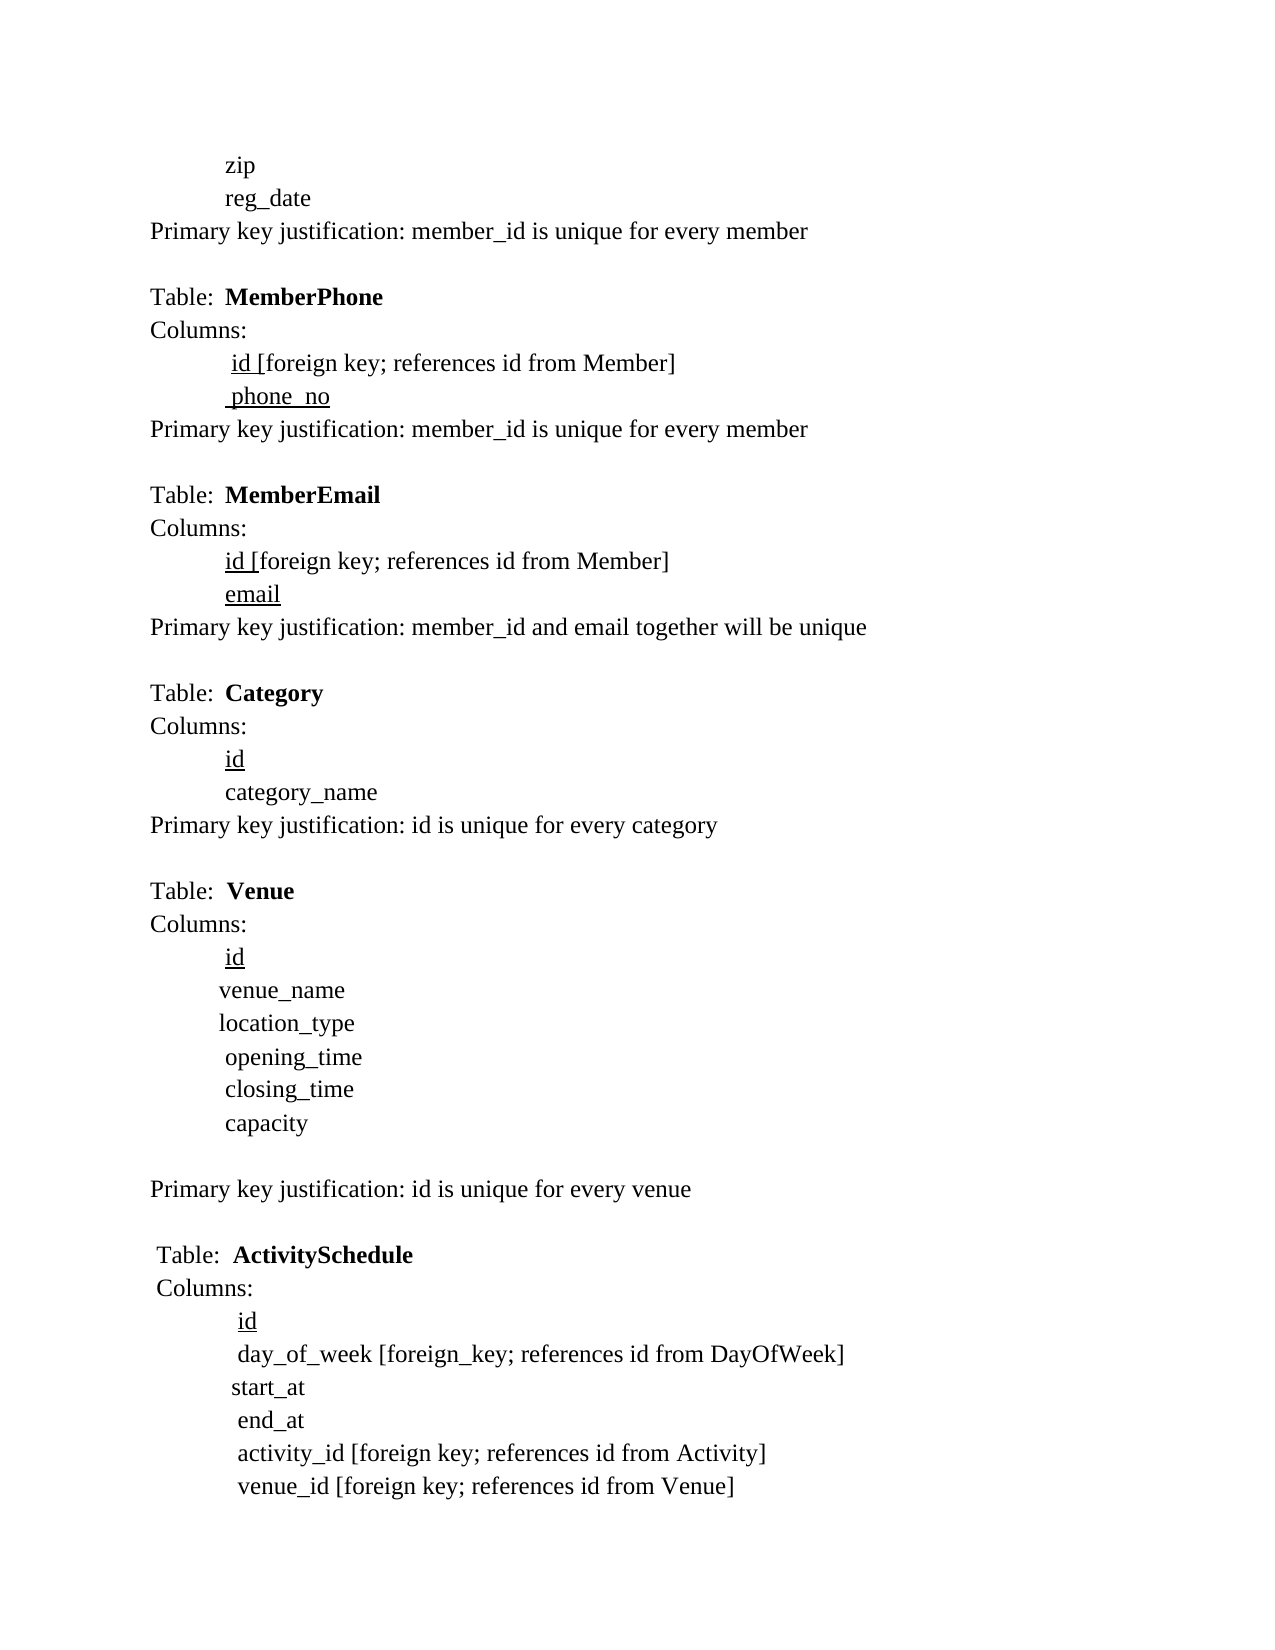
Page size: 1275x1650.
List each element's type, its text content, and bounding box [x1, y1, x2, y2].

text id [foreign key; references id from Member] [150, 546, 1125, 575]
text venue_id [foreign key; references id from Venue] [150, 1471, 1125, 1499]
text id [150, 942, 1125, 971]
text venue_name [150, 976, 1125, 1004]
text Primary key justification: member_id is unique for every member [150, 414, 1125, 443]
text Columns: [150, 711, 1125, 740]
text Table: MemberPhone [150, 282, 1125, 311]
text Columns: [150, 513, 1125, 542]
text closing_time [150, 1074, 1125, 1103]
text Columns: [150, 909, 1125, 938]
text Columns: [150, 1273, 1125, 1301]
text start_at [150, 1372, 1125, 1401]
text day_of_week [foreign_key; references id from DayOfWeek] [225, 1339, 1125, 1367]
text reg_date [150, 183, 1125, 212]
text Table: ActivitySchedule [150, 1240, 1125, 1268]
text Columns: [150, 315, 1125, 344]
text Primary key justification: id is unique for every category [150, 810, 1125, 839]
text location_type [150, 1008, 1125, 1037]
text capacity [150, 1108, 1125, 1136]
text Primary key justification: member_id is unique for every member [150, 216, 1125, 245]
text zip [150, 150, 1125, 179]
text phone_no [225, 381, 1125, 410]
text category_name [150, 777, 1125, 806]
text end_at [150, 1405, 1125, 1433]
text Primary key justification: id is unique for every venue [150, 1174, 1125, 1202]
text Table: Venue [150, 876, 1125, 905]
text Primary key justification: member_id and email together will be unique [150, 612, 1125, 641]
text id [150, 744, 1125, 773]
text opening_time [150, 1042, 1125, 1070]
text Table: Category [150, 678, 1125, 707]
text Table: MemberEmail [150, 480, 1125, 509]
text activity_id [foreign key; references id from Activity] [150, 1438, 1125, 1467]
text id [150, 1306, 1125, 1334]
text email [225, 579, 1125, 608]
text id [foreign key; references id from Member] [150, 348, 1125, 377]
